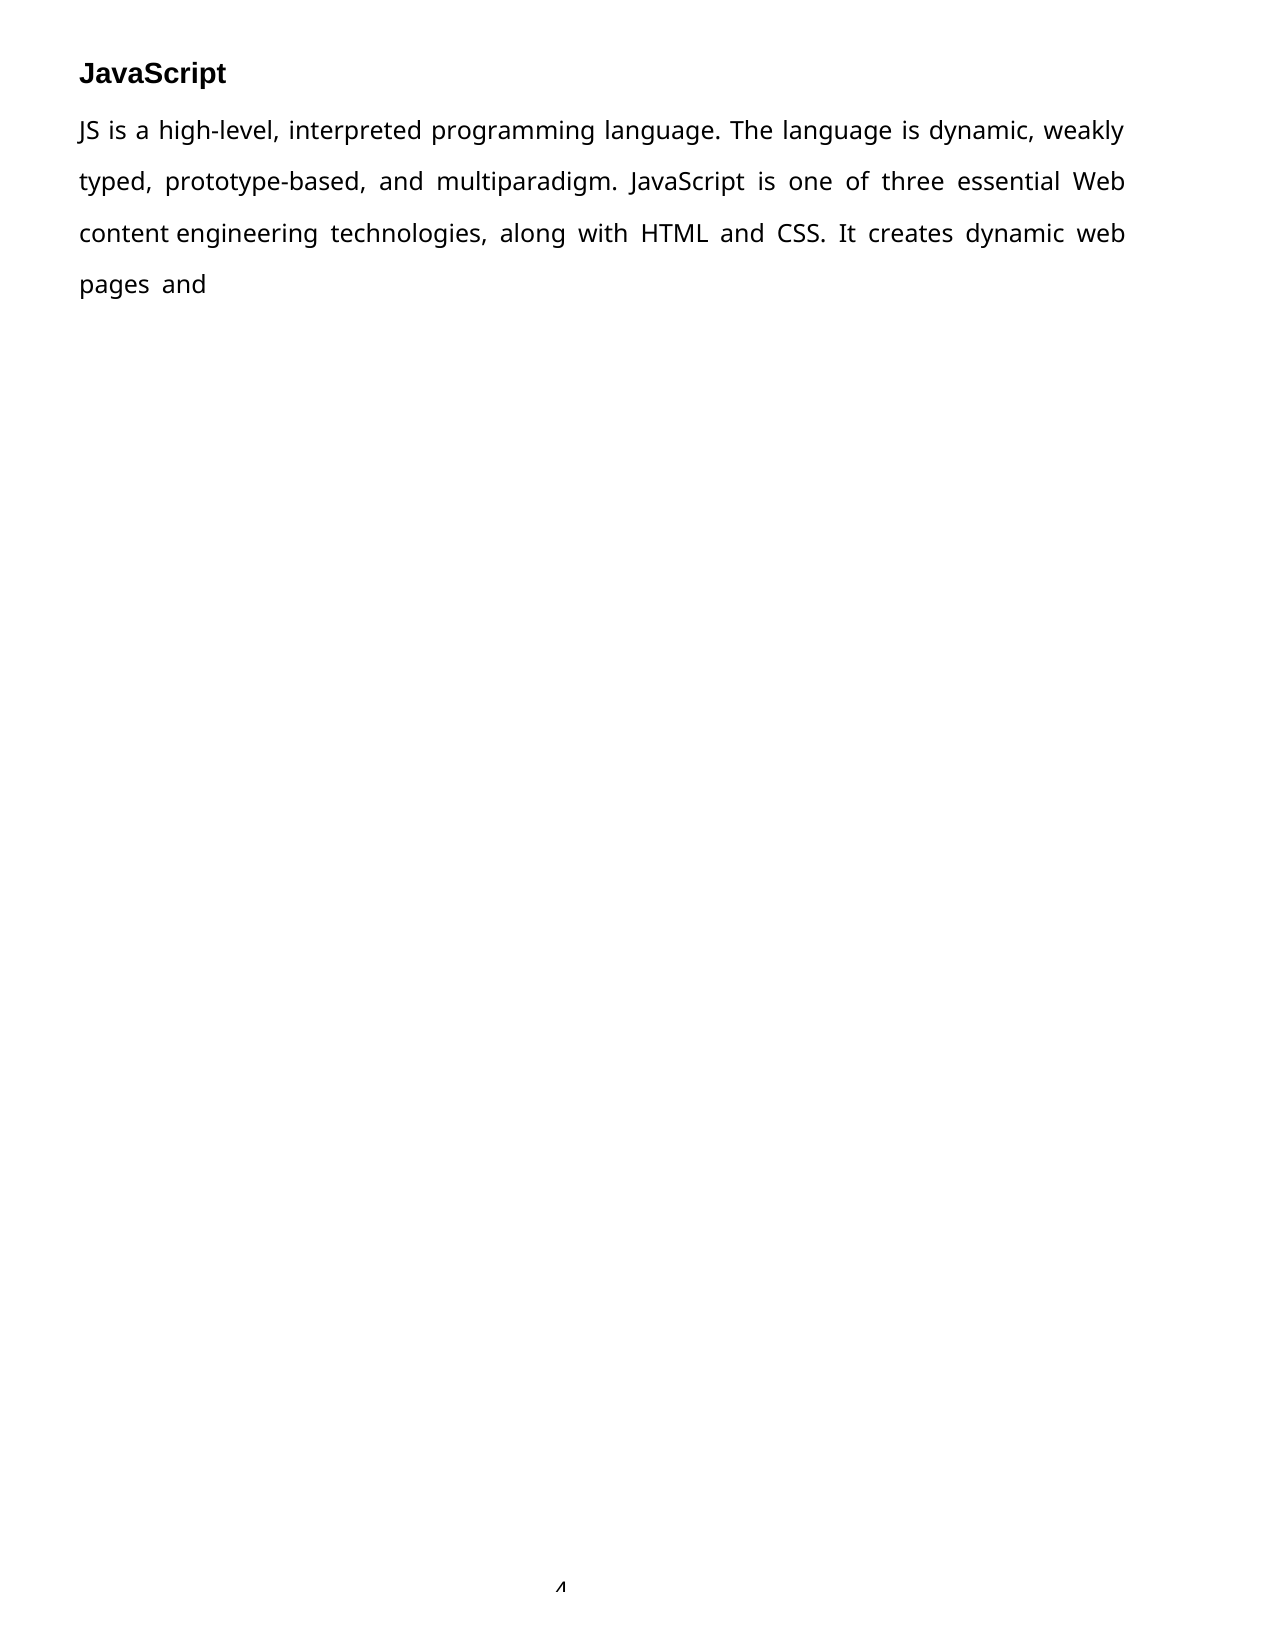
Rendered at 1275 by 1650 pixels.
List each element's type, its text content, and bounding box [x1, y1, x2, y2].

subtitle JavaScript [79, 56, 1212, 90]
text JS is a high-level, interpreted programming language. The language is dynamic, weakly typed, prototype-based, and multiparadigm. JavaScript is one of three essential Web content engineering technologies, along with HTML and CSS. It creates dynamic web pages and [79, 113, 1126, 301]
